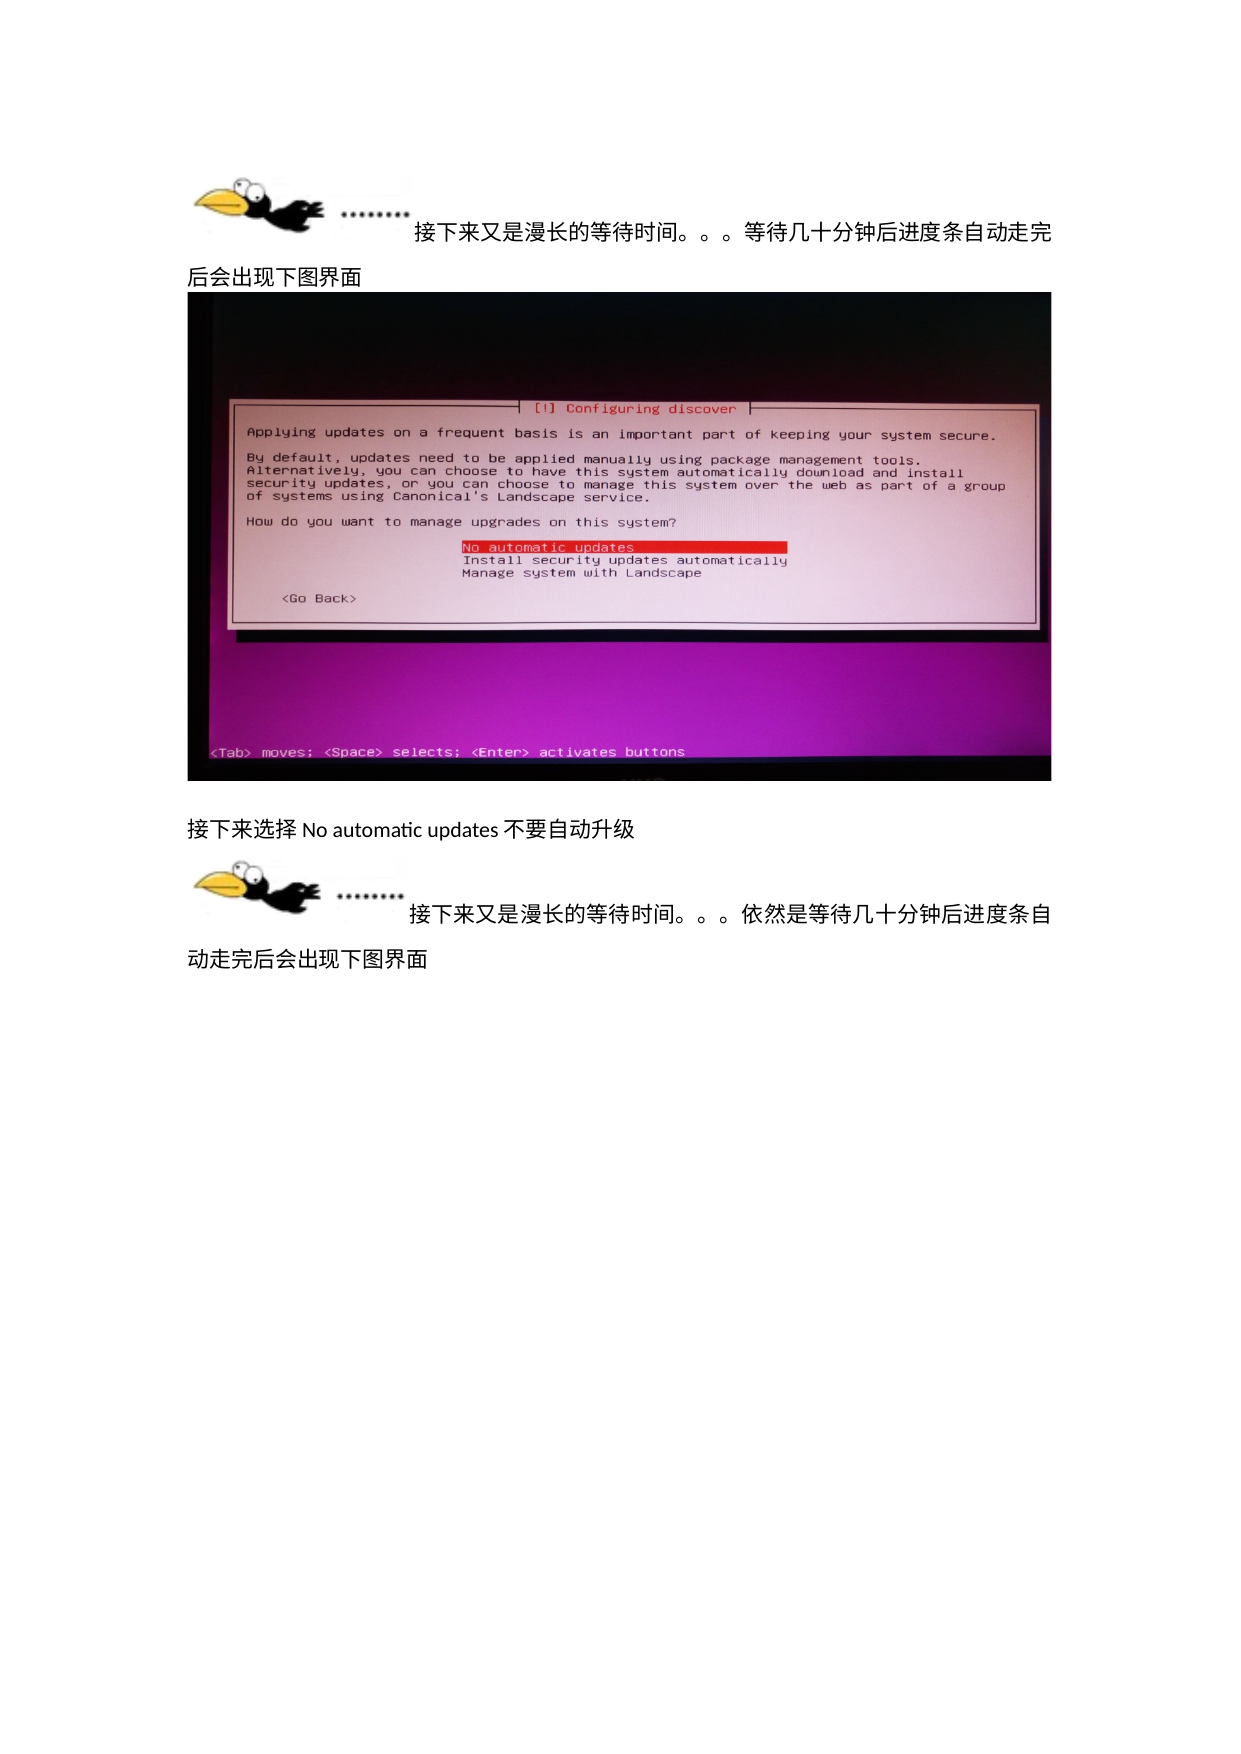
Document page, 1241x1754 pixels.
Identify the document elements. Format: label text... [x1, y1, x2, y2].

text 接下来又是漫长的等待时间。。。等待几十分钟后进度条自动走完后会出现下图界面 [187, 162, 1053, 292]
text 接下来选择 No automatic updates 不要自动升级 [187, 812, 1053, 844]
picture [187, 292, 1052, 781]
text 接下来又是漫长的等待时间。。。依然是等待几十分钟后进度条自动走完后会出现下图界面 [187, 844, 1053, 974]
picture [187, 858, 409, 922]
picture [187, 174, 415, 241]
